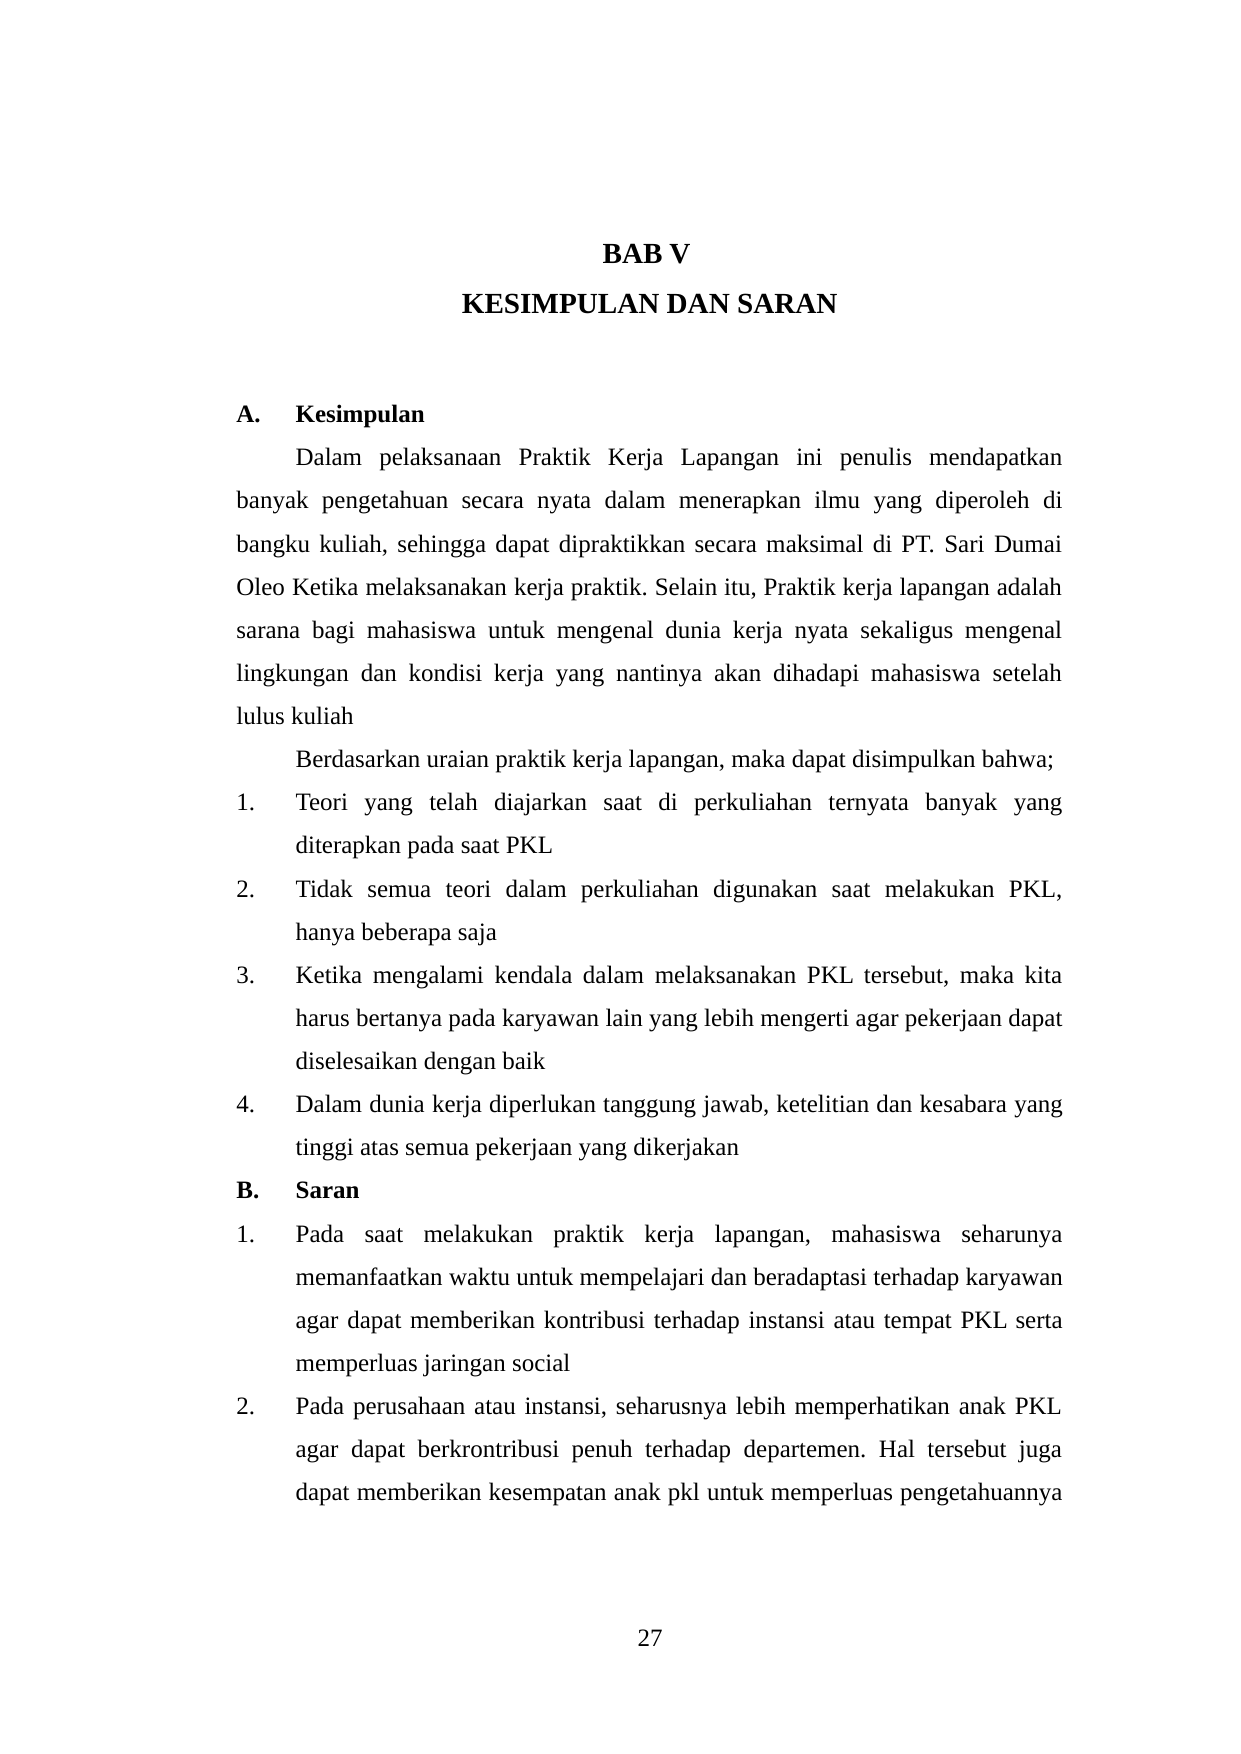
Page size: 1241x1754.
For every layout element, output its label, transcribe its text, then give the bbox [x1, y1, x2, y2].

subtitle BAB V KESIMPULAN DAN SARAN [236, 236, 1063, 320]
list Saran [236, 1176, 1063, 1204]
list Kesimpulan [236, 399, 1063, 428]
text Dalam pelaksanaan Praktik Kerja Lapangan ini penulis mendapatkan banyak pengetahuan secara nyata dalam menerapkan ilmu yang diperoleh di bangku kuliah, sehingga dapat dipraktikkan secara maksimal di PT. Sari Dumai Oleo Ketika melaksanakan kerja praktik. Selain itu, Praktik kerja lapangan adalah sarana bagi mahasiswa untuk mengenal dunia kerja nyata sekaligus mengenal lingkungan dan kondisi kerja yang nantinya akan dihadapi mahasiswa setelah lulus kuliah [236, 442, 1063, 730]
list Pada saat melakukan praktik kerja lapangan, mahasiswa seharunya memanfaatkan waktu untuk mempelajari dan beradaptasi terhadap karyawan agar dapat memberikan kontribusi terhadap instansi atau tempat PKL serta memperluas jaringan social [236, 1219, 1063, 1377]
list Teori yang telah diajarkan saat di perkuliahan ternyata banyak yang diterapkan pada saat PKL [236, 787, 1063, 859]
list Dalam dunia kerja diperlukan tanggung jawab, ketelitian dan kesabara yang tinggi atas semua pekerjaan yang dikerjakan [236, 1089, 1063, 1161]
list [236, 1391, 1063, 1506]
text Berdasarkan uraian praktik kerja lapangan, maka dapat disimpulkan bahwa; [236, 744, 1063, 773]
list Ketika mengalami kendala dalam melaksanakan PKL tersebut, maka kita harus bertanya pada karyawan lain yang lebih mengerti agar pekerjaan dapat diselesaikan dengan baik [236, 960, 1063, 1075]
list Tidak semua teori dalam perkuliahan digunakan saat melakukan PKL, hanya beberapa saja [236, 874, 1063, 946]
